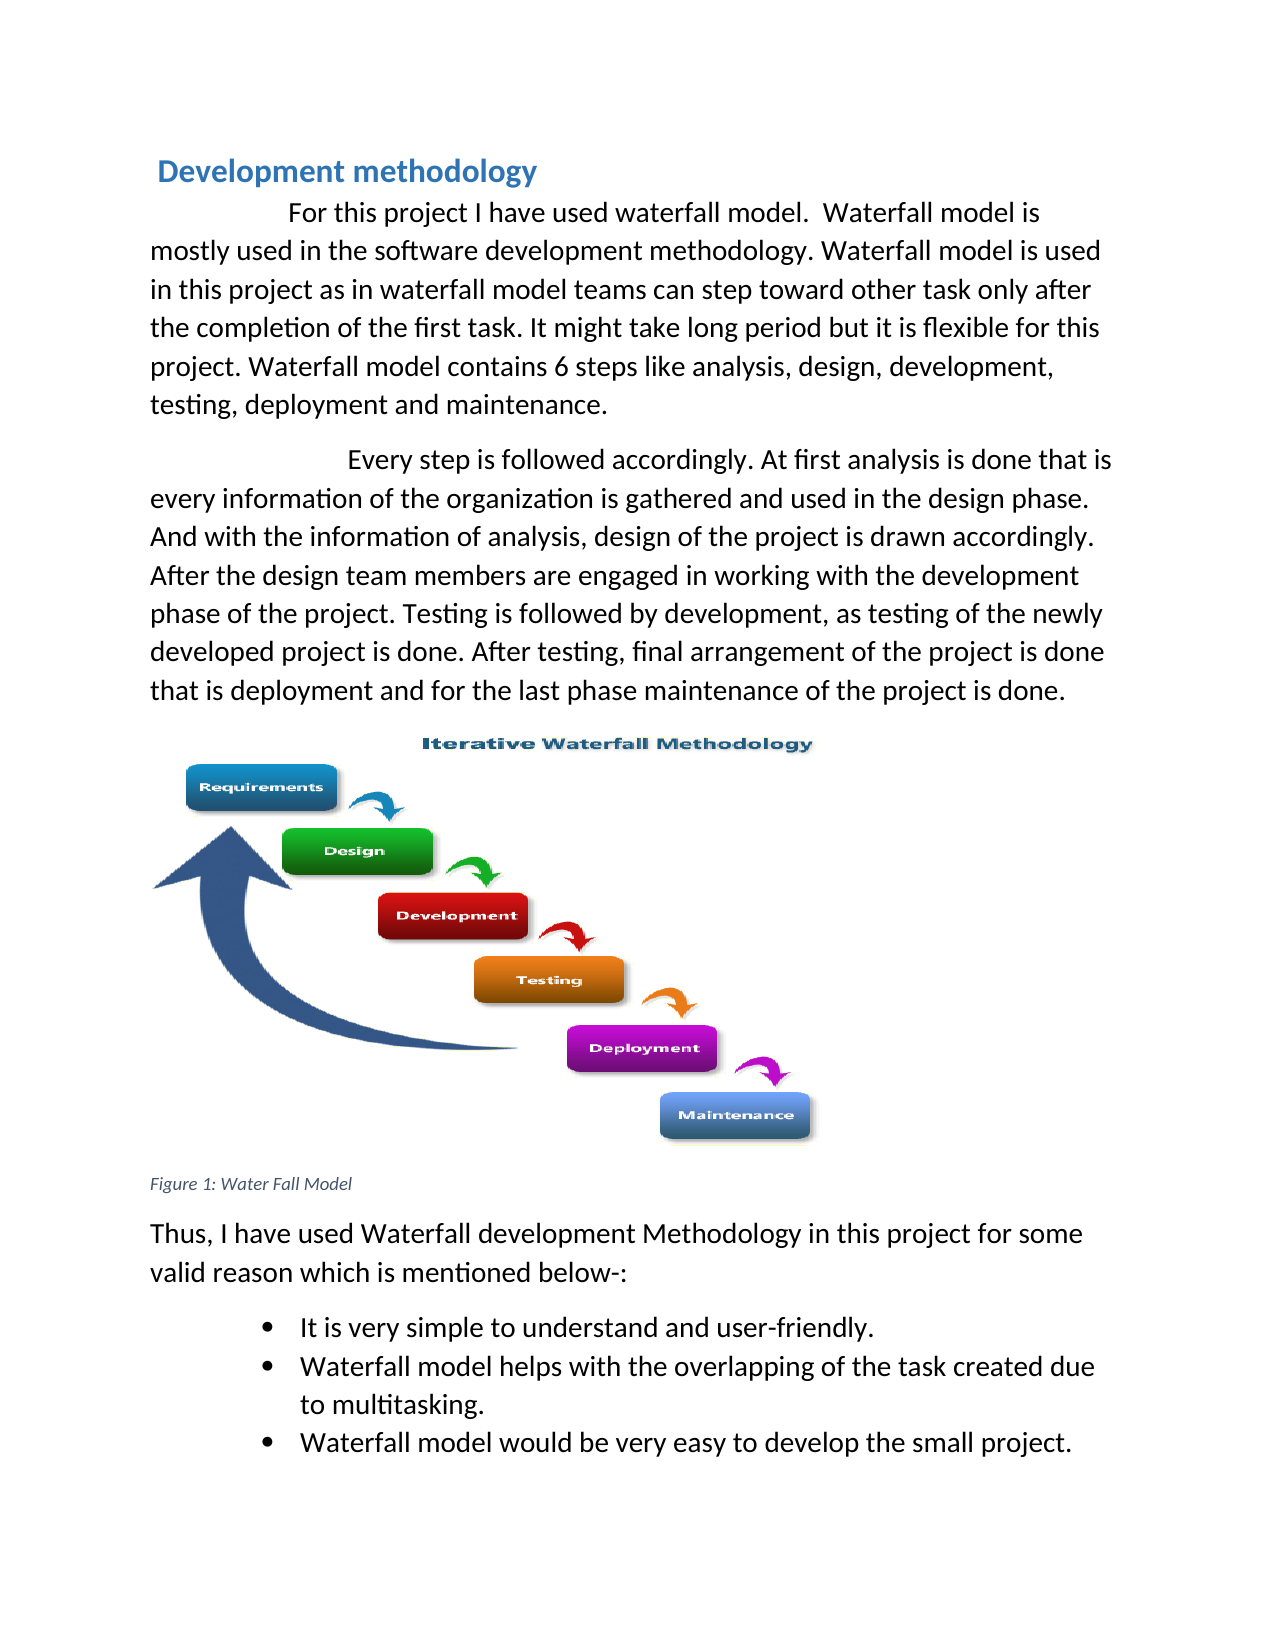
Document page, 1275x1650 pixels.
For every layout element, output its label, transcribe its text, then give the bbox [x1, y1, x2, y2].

list Waterfall model helps with the overlapping of the task created due to multitasking. [262, 1348, 1125, 1422]
list Waterfall model would be very easy to develop the small project. [262, 1424, 1125, 1460]
text Thus, I have used Waterfall development Methodology in this project for some valid reason which is mentioned below-: [150, 1216, 1125, 1290]
text Figure 1: Water Fall Model [150, 1172, 1125, 1195]
list It is very simple to understand and user-friendly. [262, 1309, 1125, 1345]
subtitle Development methodology [150, 150, 1125, 191]
text For this project I have used waterfall model. Waterfall model is mostly used in the software development methodology. Waterfall model is used in this project as in waterfall model teams can step toward other task only after the completion of the first task. It might take long period but it is flexible for this project. Waterfall model contains 6 steps like analysis, design, development, testing, deployment and maintenance. [150, 194, 1125, 422]
text Every step is followed accordingly. At first analysis is done that is every information of the organization is gathered and used in the design phase. And with the information of analysis, design of the project is drawn accordingly. After the design team members are engaged in working with the development phase of the project. Testing is followed by development, as testing of the newly developed project is done. After testing, final arrangement of the project is done that is deployment and for the last phase maintenance of the project is done. [150, 441, 1125, 707]
picture [150, 727, 830, 1153]
